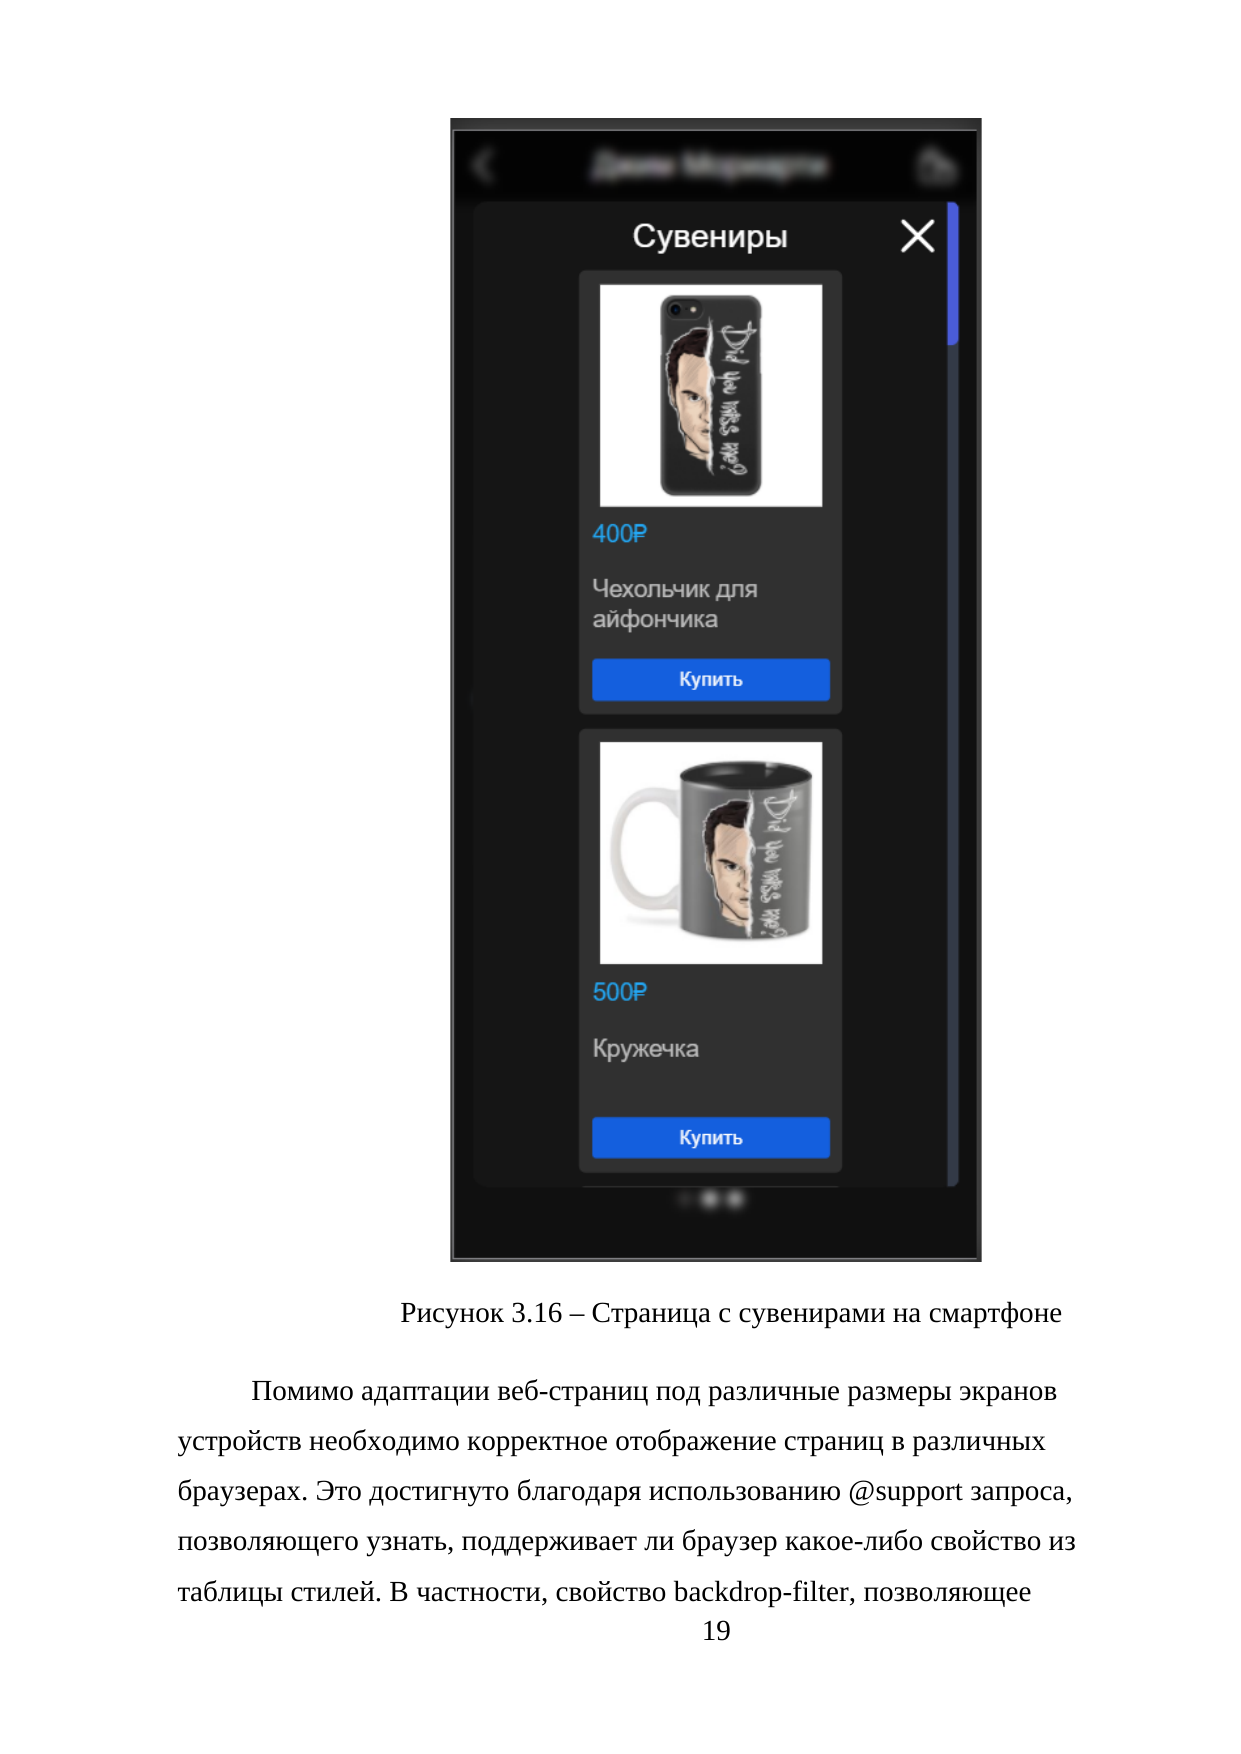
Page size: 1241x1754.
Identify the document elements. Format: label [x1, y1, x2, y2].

text [177, 1373, 1181, 1607]
picture [450, 118, 982, 1262]
